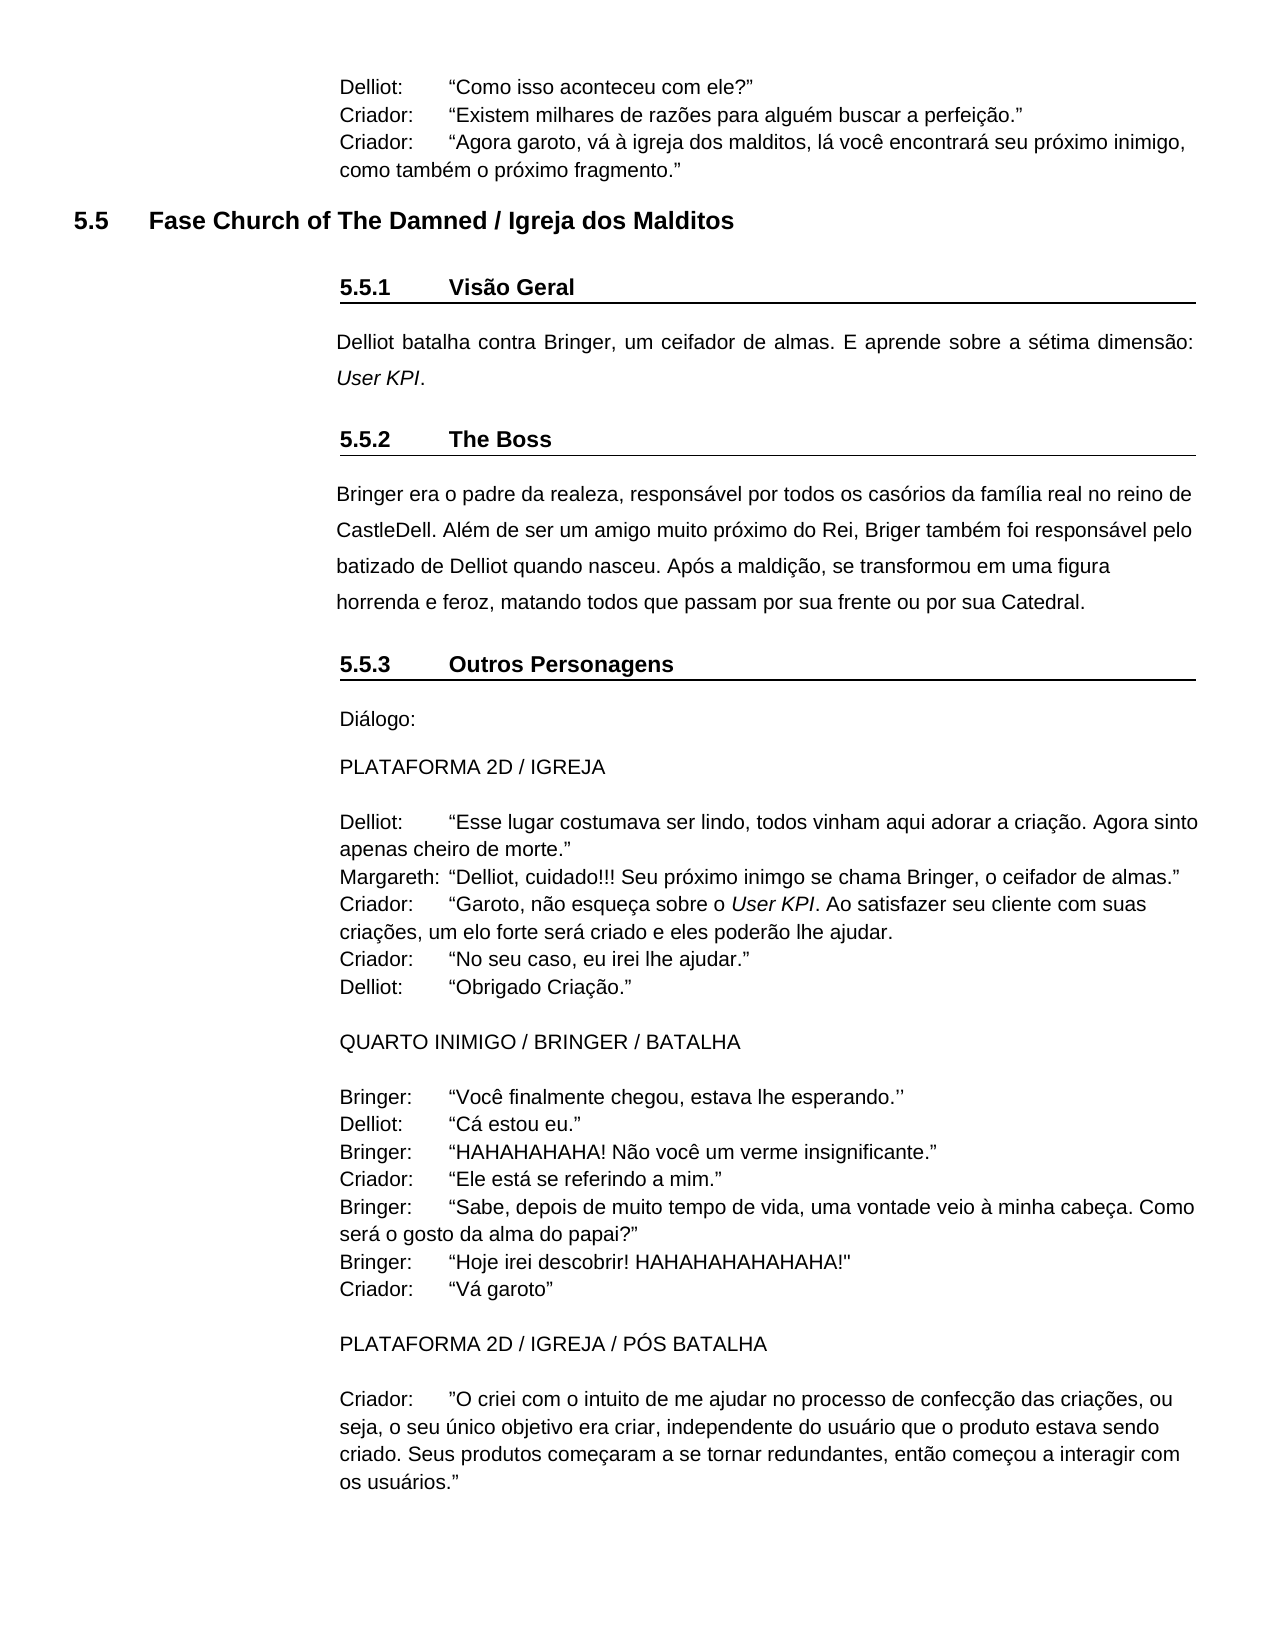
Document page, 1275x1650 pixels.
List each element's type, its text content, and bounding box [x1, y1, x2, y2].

text Diálogo: [339, 706, 1200, 730]
text QUARTO INIMIGO / BRINGER / BATALHA [339, 1030, 1200, 1054]
text Criador: “Existem milhares de razões para alguém buscar a perfeição.” [339, 102, 1200, 126]
text Bringer: “Sabe, depois de muito tempo de vida, uma vontade veio à minha cabeça. Como será o gosto da alma do papai?” [339, 1195, 1200, 1246]
text Delliot: “Obrigado Criação.” [339, 975, 1200, 999]
text Criador: “Garoto, não esqueça sobre o User KPI. Ao satisfazer seu cliente com suas criações, um elo forte será criado e eles poderão lhe ajudar. [339, 892, 1200, 944]
text Delliot batalha contra Bringer, um ceifador de almas. E aprende sobre a sétima dimensão: User KPI. [336, 329, 1196, 389]
text Criador: “Agora garoto, vá à igreja dos malditos, lá você encontrará seu próximo inimigo, como também o próximo fragmento.” [339, 130, 1200, 181]
text Bringer: “Hoje irei descobrir! HAHAHAHAHAHAHA!" [339, 1250, 1200, 1274]
list Fase Church of The Damned / Igreja dos Malditos [74, 206, 1196, 234]
list The Boss [339, 426, 1196, 456]
text Delliot: “Cá estou eu.” [339, 1112, 1200, 1136]
text Margareth: “Delliot, cuidado!!! Seu próximo inimgo se chama Bringer, o ceifador de almas.” [339, 865, 1200, 889]
text PLATAFORMA 2D / IGREJA [339, 755, 1200, 779]
text Criador: “Ele está se referindo a mim.” [339, 1167, 1200, 1191]
list Outros Personagens [339, 651, 1196, 681]
text Bringer: “Você finalmente chegou, estava lhe esperando.’’ [339, 1085, 1200, 1109]
text Criador: “Vá garoto” [339, 1277, 1200, 1301]
text Criador: ”O criei com o intuito de me ajudar no processo de confecção das criações, ou seja, o seu único objetivo era criar, independente do usuário que o produto estava sendo criado. Seus produtos começaram a se tornar redundantes, então começou a interagir com os usuários.” [339, 1387, 1200, 1494]
text Bringer: “HAHAHAHAHA! Não você um verme insignificante.” [339, 1140, 1200, 1164]
list Visão Geral [339, 274, 1196, 304]
text PLATAFORMA 2D / IGREJA / PÓS BATALHA [339, 1332, 1200, 1356]
text Criador: “No seu caso, eu irei lhe ajudar.” [339, 947, 1200, 971]
text Delliot: “Como isso aconteceu com ele?” [339, 75, 1200, 99]
text Delliot: “Esse lugar costumava ser lindo, todos vinham aqui adorar a criação. Agora sinto apenas cheiro de morte.” [339, 810, 1200, 861]
text Bringer era o padre da realeza, responsável por todos os casórios da família real no reino de CastleDell. Além de ser um amigo muito próximo do Rei, Briger também foi responsável pelo batizado de Delliot quando nasceu. Após a maldição, se transformou em uma figura horrenda e feroz, matando todos que passam por sua frente ou por sua Catedral. [336, 482, 1196, 614]
